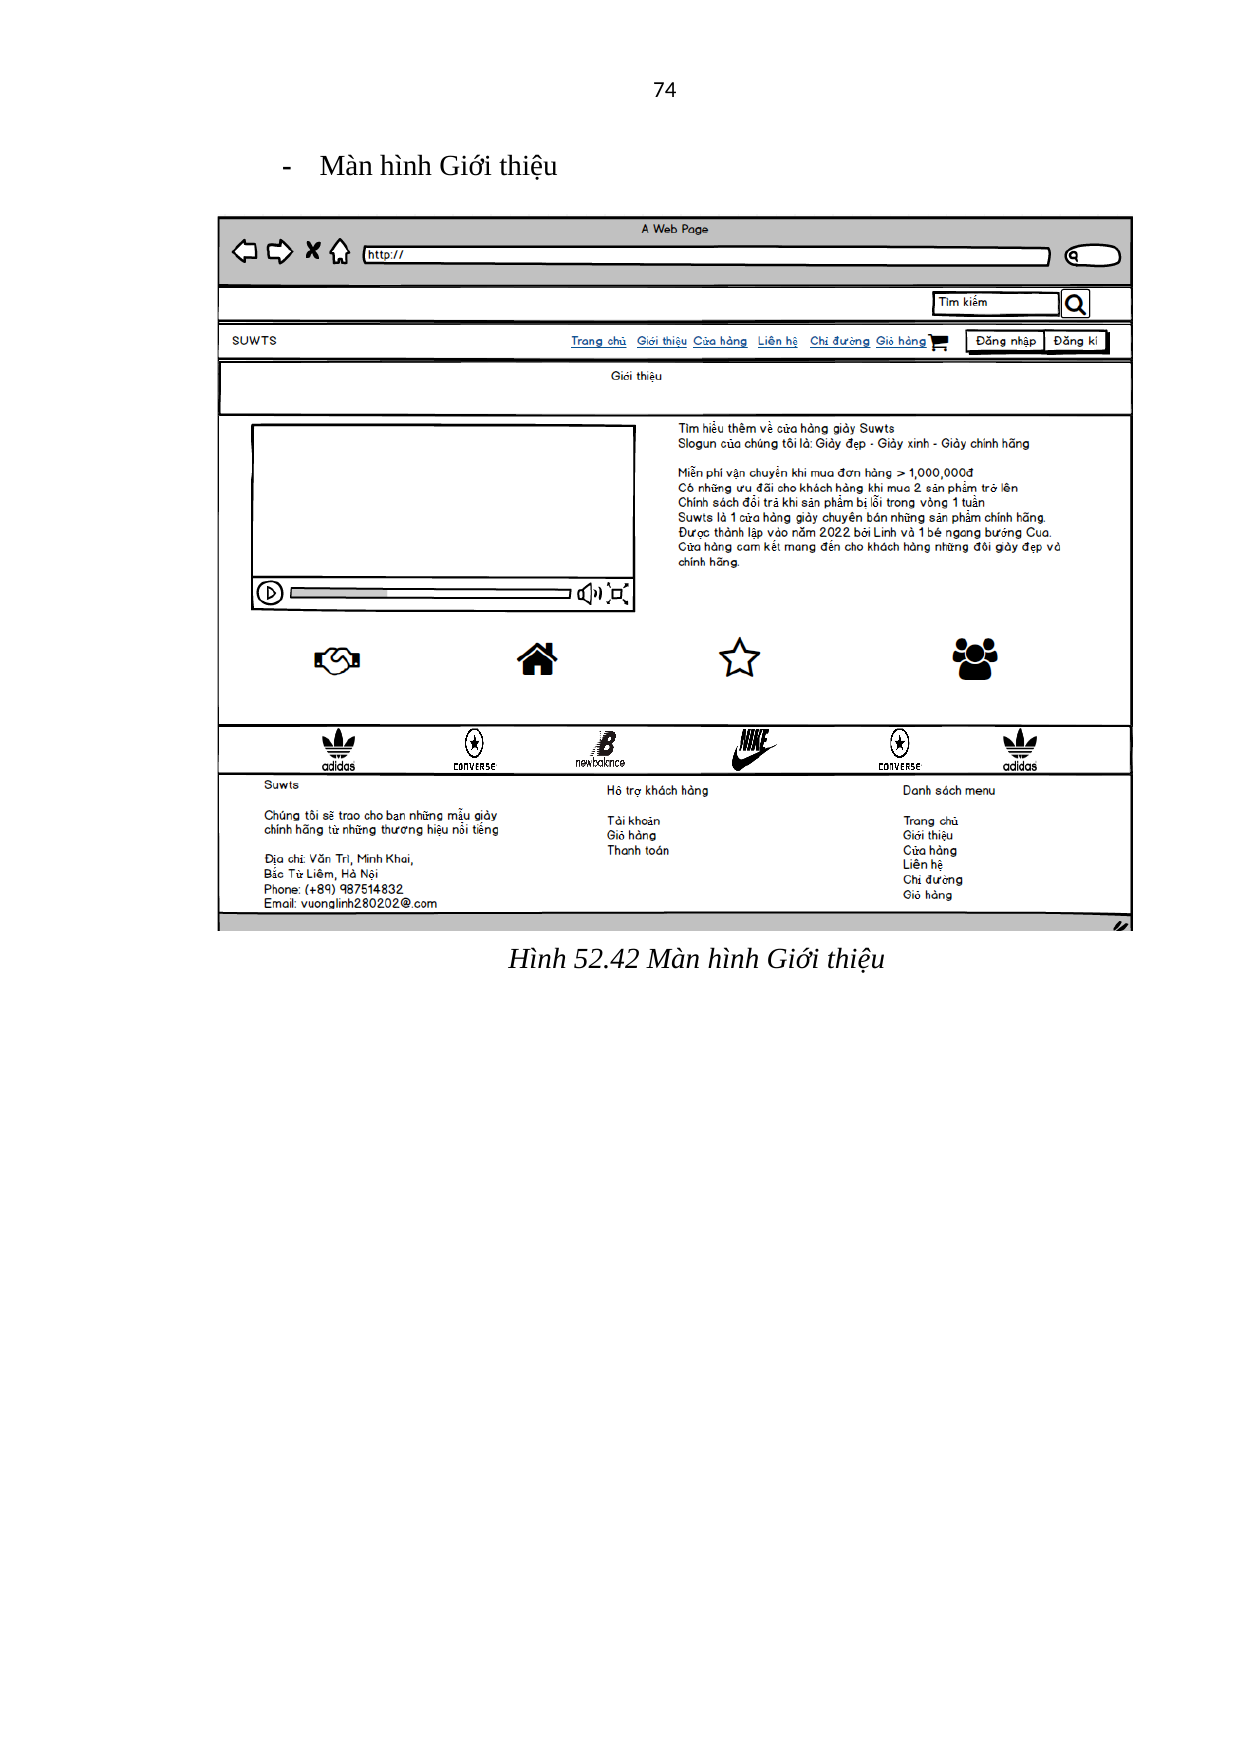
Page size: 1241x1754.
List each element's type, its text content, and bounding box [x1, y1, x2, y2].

picture [217, 214, 1133, 931]
list Màn hình Giới thiệu [282, 148, 1122, 181]
